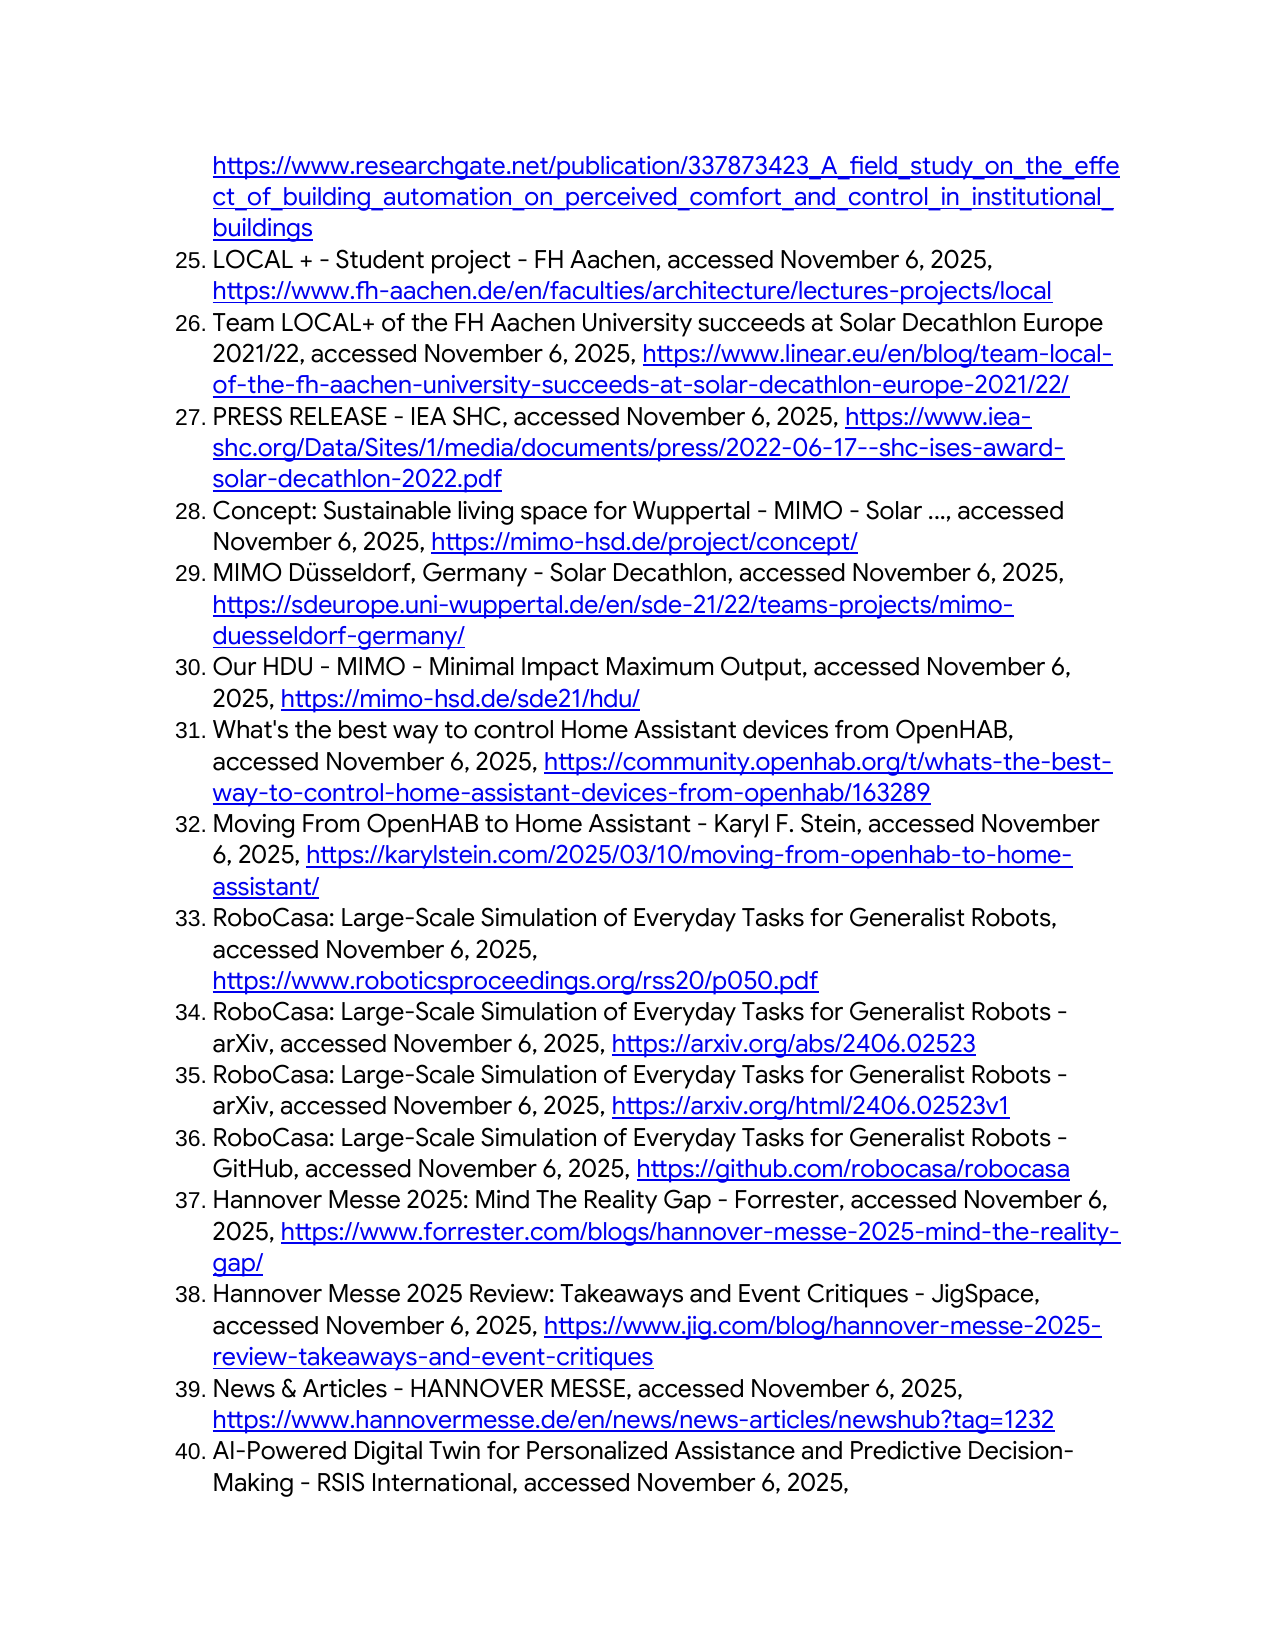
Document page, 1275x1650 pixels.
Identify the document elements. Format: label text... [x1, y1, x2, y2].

list RoboCasa: Large-Scale Simulation of Everyday Tasks for Generalist Robots, accessed November 6, 2025, https://www.roboticsproceedings.org/rss20/p050.pdf [175, 902, 1125, 997]
list LOCAL + - Student project - FH Aachen, accessed November 6, 2025, https://www.fh-aachen.de/en/faculties/architecture/lectures-projects/local [175, 244, 1125, 307]
list RoboCasa: Large-Scale Simulation of Everyday Tasks for Generalist Robots - GitHub, accessed November 6, 2025, https://github.com/robocasa/robocasa [175, 1122, 1125, 1185]
list RoboCasa: Large-Scale Simulation of Everyday Tasks for Generalist Robots - arXiv, accessed November 6, 2025, https://arxiv.org/abs/2406.02523 [175, 997, 1125, 1059]
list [175, 150, 1125, 244]
list Concept: Sustainable living space for Wuppertal - MIMO - Solar ..., accessed November 6, 2025, https://mimo-hsd.de/project/concept/ [175, 495, 1125, 558]
list Moving From OpenHAB to Home Assistant - Karyl F. Stein, accessed November 6, 2025, https://karylstein.com/2025/03/10/moving-from-openhab-to-home-assistant/ [175, 808, 1125, 902]
list Hannover Messe 2025 Review: Takeaways and Event Critiques - JigSpace, accessed November 6, 2025, https://www.jig.com/blog/hannover-messe-2025-review-takeaways-and-event-critiques [175, 1279, 1125, 1373]
list PRESS RELEASE - IEA SHC, accessed November 6, 2025, https://www.iea-shc.org/Data/Sites/1/media/documents/press/2022-06-17--shc-ises-award-solar-decathlon-2022.pdf [175, 401, 1125, 495]
list RoboCasa: Large-Scale Simulation of Everyday Tasks for Generalist Robots - arXiv, accessed November 6, 2025, https://arxiv.org/html/2406.02523v1 [175, 1059, 1125, 1122]
list Team LOCAL+ of the FH Aachen University succeeds at Solar Decathlon Europe 2021/22, accessed November 6, 2025, https://www.linear.eu/en/blog/team-local-of-the-fh-aachen-university-succeeds-at-solar-decathlon-europe-2021/22/ [175, 307, 1125, 401]
list Our HDU - MIMO - Minimal Impact Maximum Output, accessed November 6, 2025, https://mimo-hsd.de/sde21/hdu/ [175, 652, 1125, 714]
list What's the best way to control Home Assistant devices from OpenHAB, accessed November 6, 2025, https://community.openhab.org/t/whats-the-best-way-to-control-home-assistant-devices-from-openhab/163289 [175, 714, 1125, 808]
list Hannover Messe 2025: Mind The Reality Gap - Forrester, accessed November 6, 2025, https://www.forrester.com/blogs/hannover-messe-2025-mind-the-reality-gap/ [175, 1185, 1125, 1279]
list MIMO Düsseldorf, Germany - Solar Decathlon, accessed November 6, 2025, https://sdeurope.uni-wuppertal.de/en/sde-21/22/teams-projects/mimo-duesseldorf-germany/ [175, 558, 1125, 652]
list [175, 1436, 1125, 1498]
list News & Articles - HANNOVER MESSE, accessed November 6, 2025, https://www.hannovermesse.de/en/news/news-articles/newshub?tag=1232 [175, 1373, 1125, 1436]
